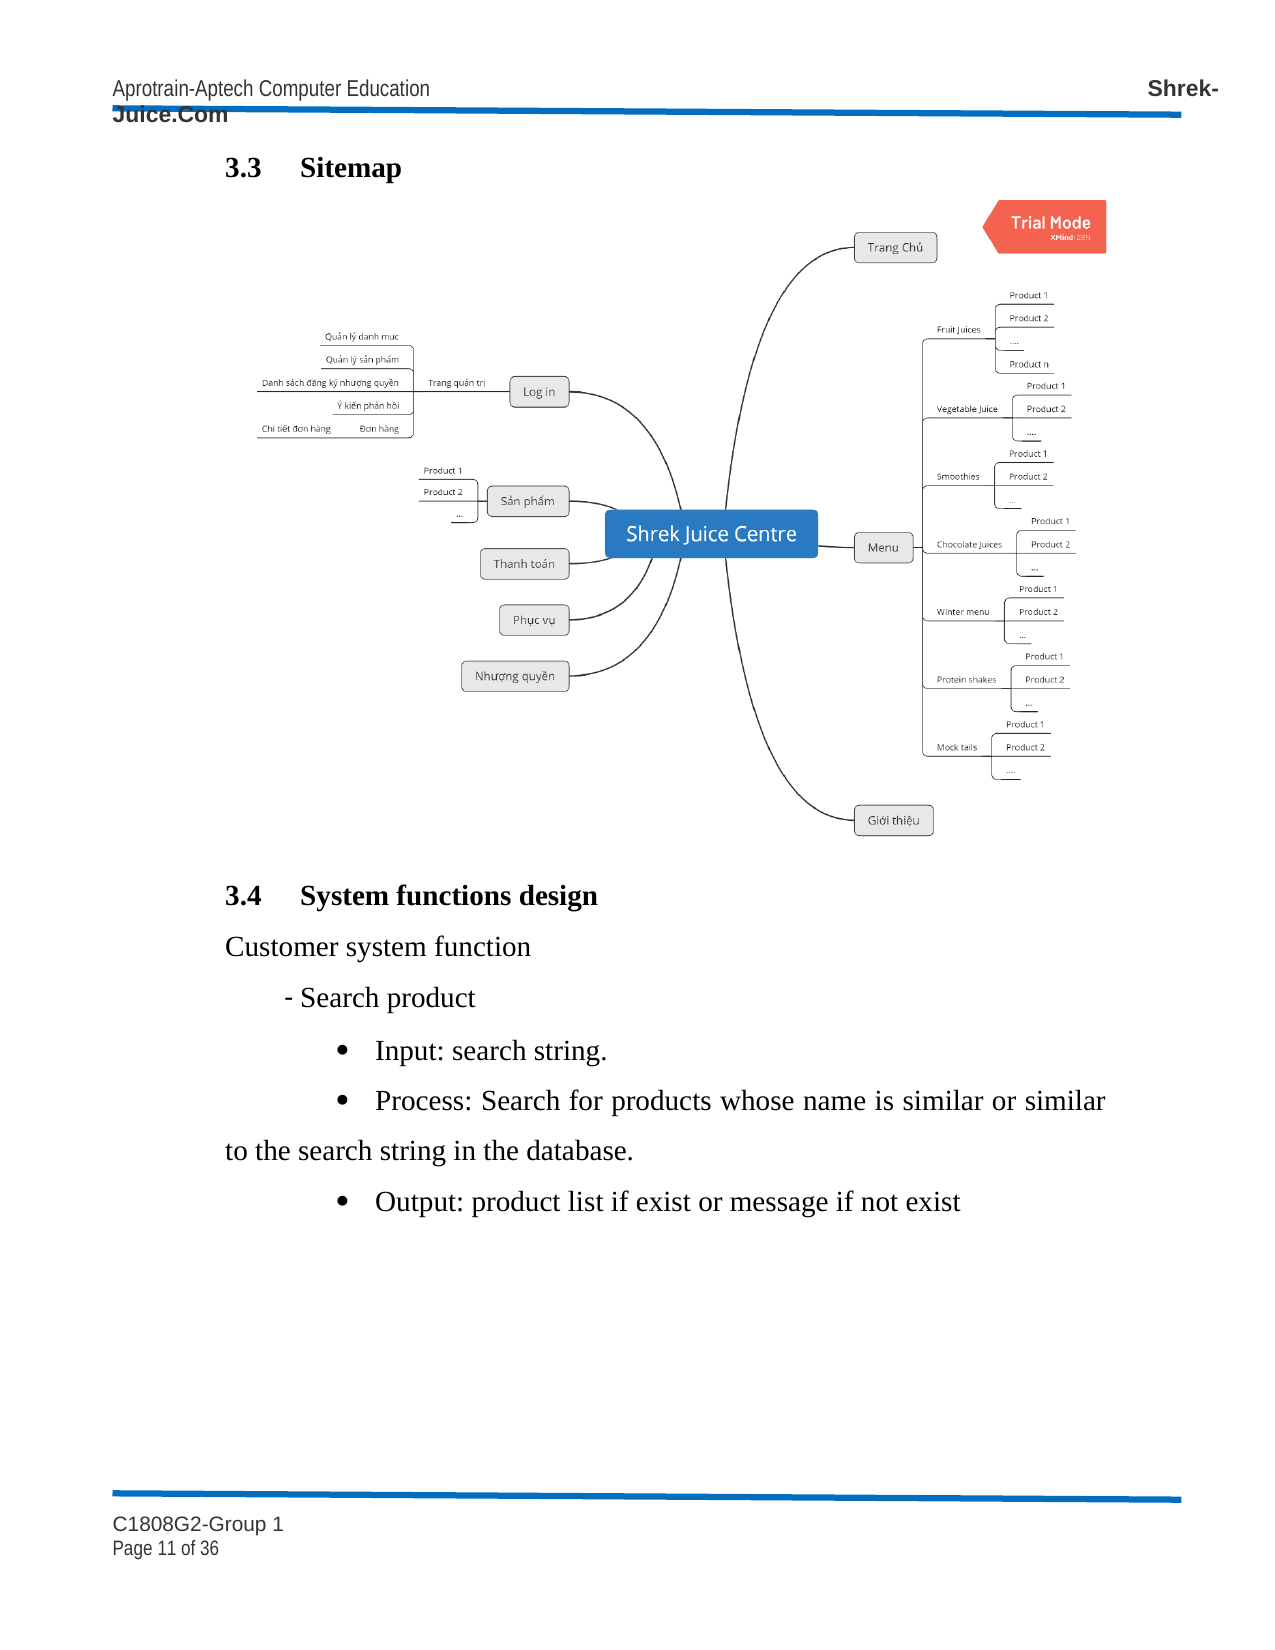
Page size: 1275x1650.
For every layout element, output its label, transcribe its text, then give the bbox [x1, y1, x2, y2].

picture [225, 200, 1107, 867]
list Process: Search for products whose name is similar or similar to the search string in the database. [225, 1083, 1106, 1167]
list Search product [225, 979, 1106, 1015]
subtitle 3.3 Sitemap [225, 150, 1106, 183]
subtitle 3.4 System functions design [225, 878, 1106, 912]
list Output: product list if exist or message if not exist [225, 1184, 1106, 1217]
text Customer system function [225, 929, 1106, 962]
list Input: search string. [225, 1033, 1106, 1066]
